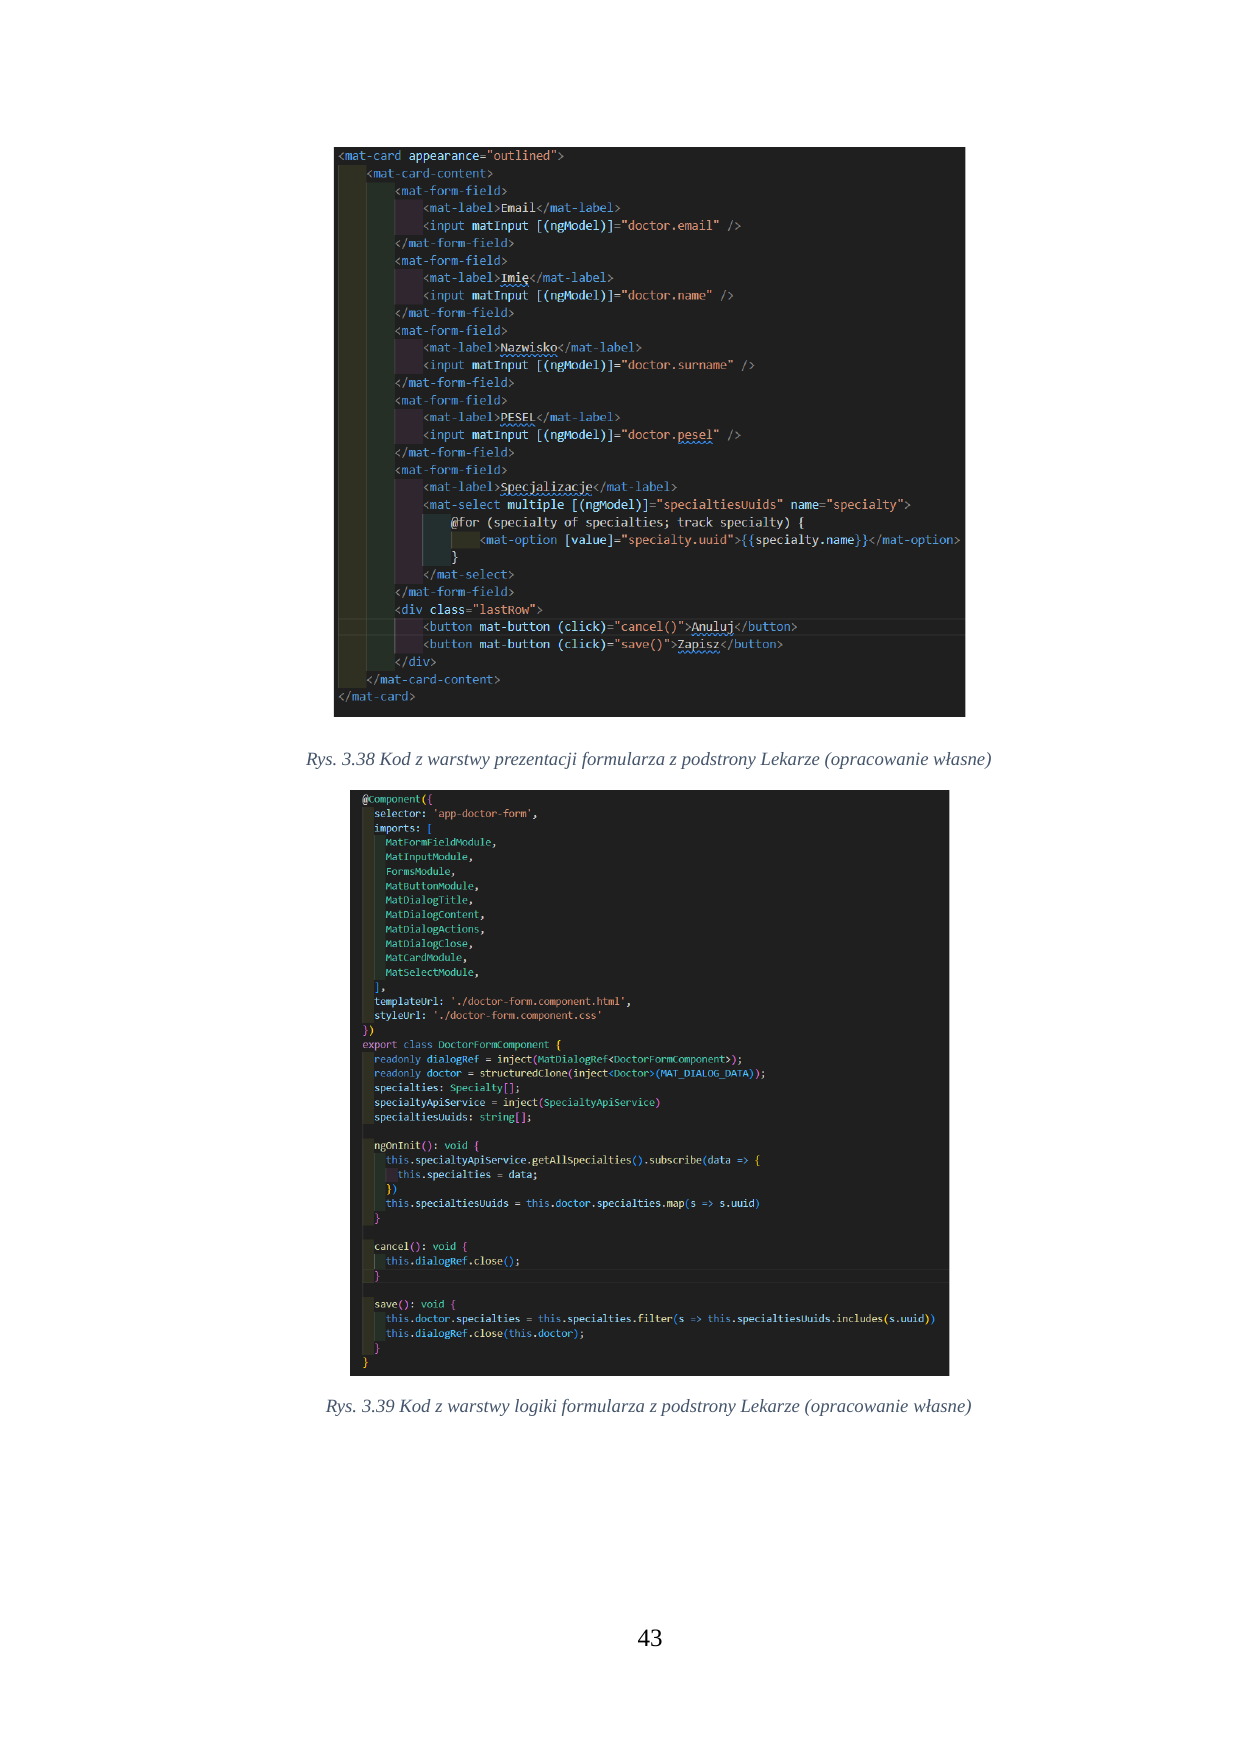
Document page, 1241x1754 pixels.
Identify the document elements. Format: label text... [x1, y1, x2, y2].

picture [350, 790, 950, 1376]
picture [333, 147, 966, 717]
